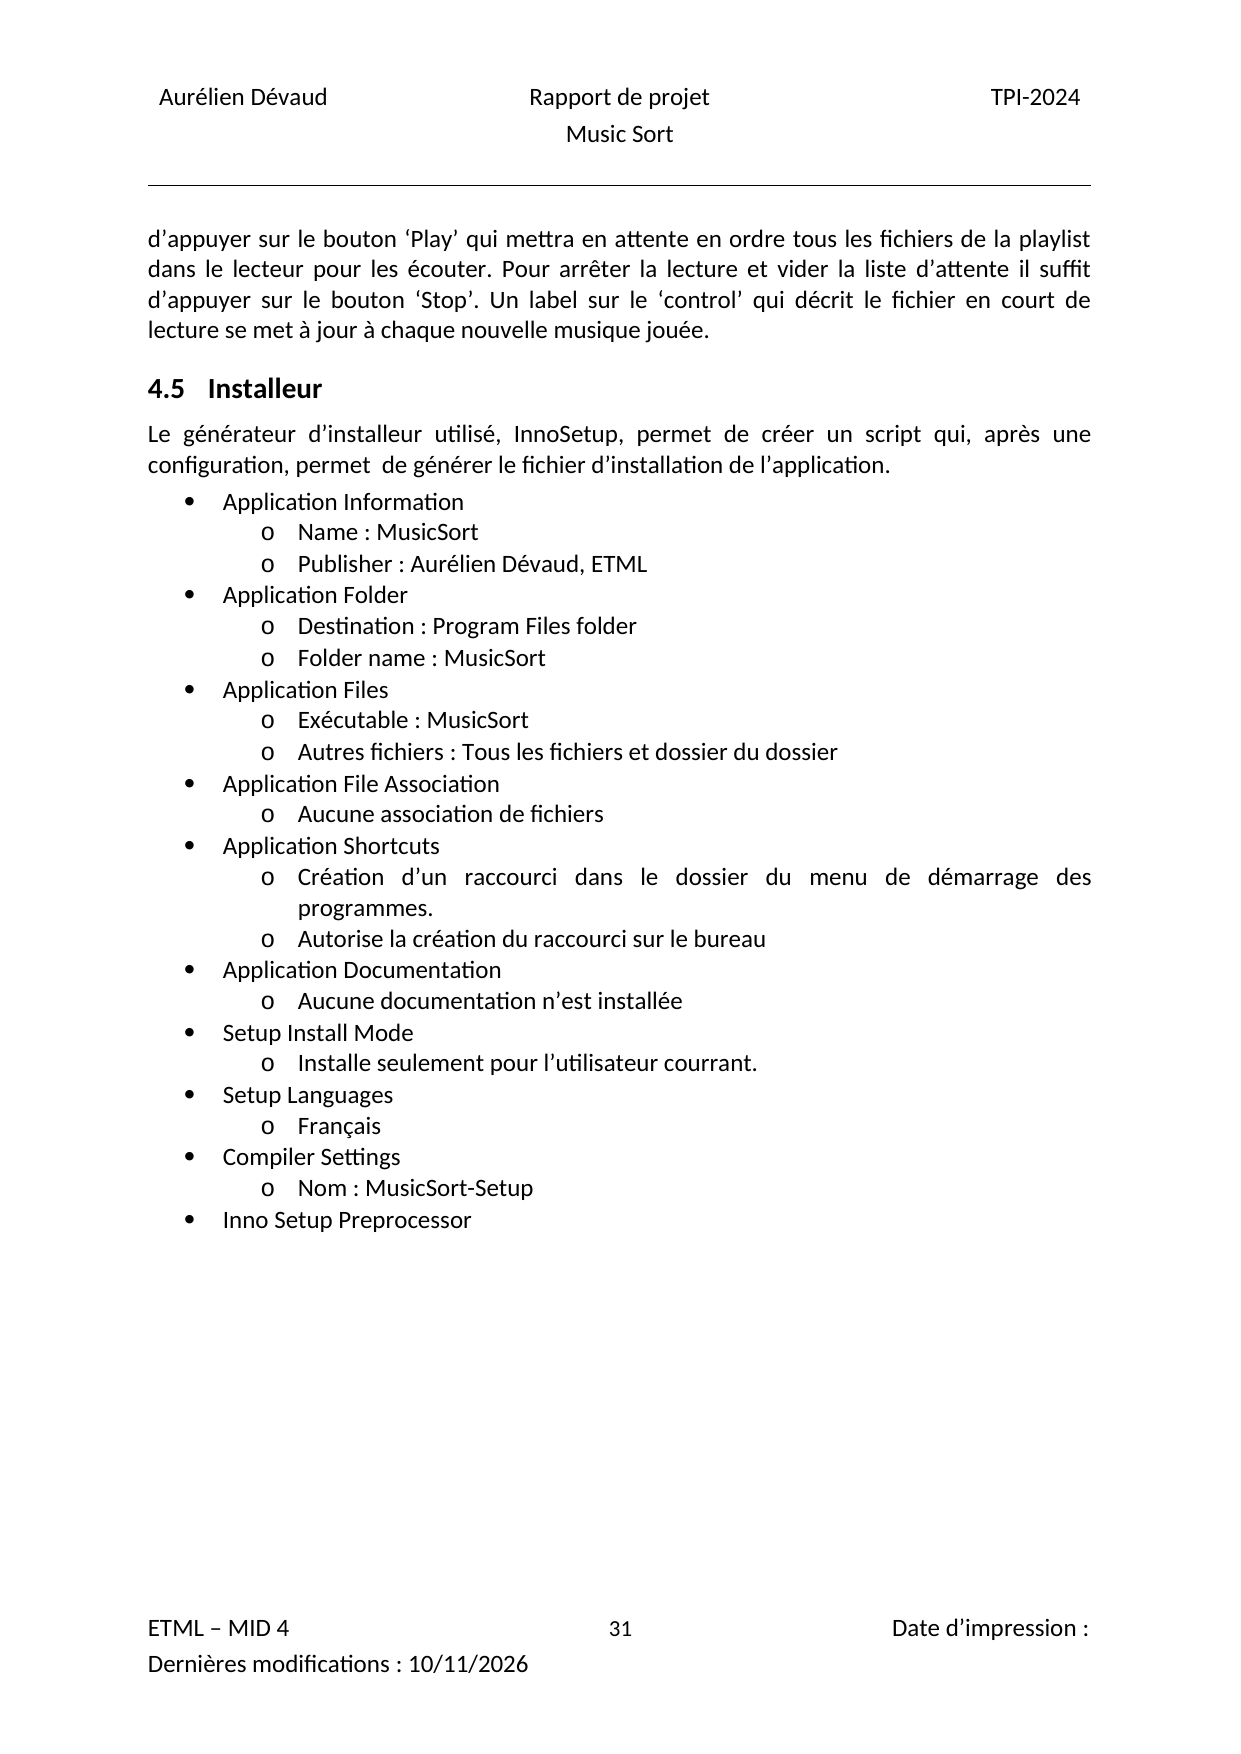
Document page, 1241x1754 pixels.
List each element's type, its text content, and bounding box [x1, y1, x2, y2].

list Aucune documentation n’est installée [260, 985, 1092, 1017]
list Application Files [185, 674, 1092, 704]
list Création d’un raccourci dans le dossier du menu de démarrage des programmes. [260, 861, 1092, 923]
list Installe seulement pour l’utilisateur courrant. [260, 1047, 1092, 1079]
list Folder name : MusicSort [260, 642, 1092, 674]
list Application File Association [185, 768, 1092, 798]
list Application Documentation [185, 955, 1092, 985]
list Autorise la création du raccourci sur le bureau [260, 923, 1092, 955]
list Application Shortcuts [185, 830, 1092, 861]
subtitle Installeur [148, 370, 1092, 406]
text Le générateur d’installeur utilisé, InnoSetup, permet de créer un script qui, après une configuration, permet de générer le fichier d’installation de l’application. [148, 418, 1092, 479]
list Compiler Settings [185, 1142, 1092, 1172]
list Publisher : Aurélien Dévaud, ETML [260, 548, 1092, 580]
list Destination : Program Files folder [260, 610, 1092, 642]
list Inno Setup Preprocessor [185, 1204, 1092, 1234]
list Nom : MusicSort-Setup [260, 1172, 1092, 1204]
list Autres fichiers : Tous les fichiers et dossier du dossier [260, 736, 1092, 768]
list Setup Install Mode [185, 1017, 1092, 1047]
list Exécutable : MusicSort [260, 704, 1092, 736]
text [148, 223, 1092, 345]
list Name : MusicSort [260, 516, 1092, 548]
list Français [260, 1110, 1092, 1142]
list Aucune association de fichiers [260, 798, 1092, 830]
list Application Information [185, 486, 1092, 516]
list Setup Languages [185, 1079, 1092, 1110]
list Application Folder [185, 580, 1092, 610]
